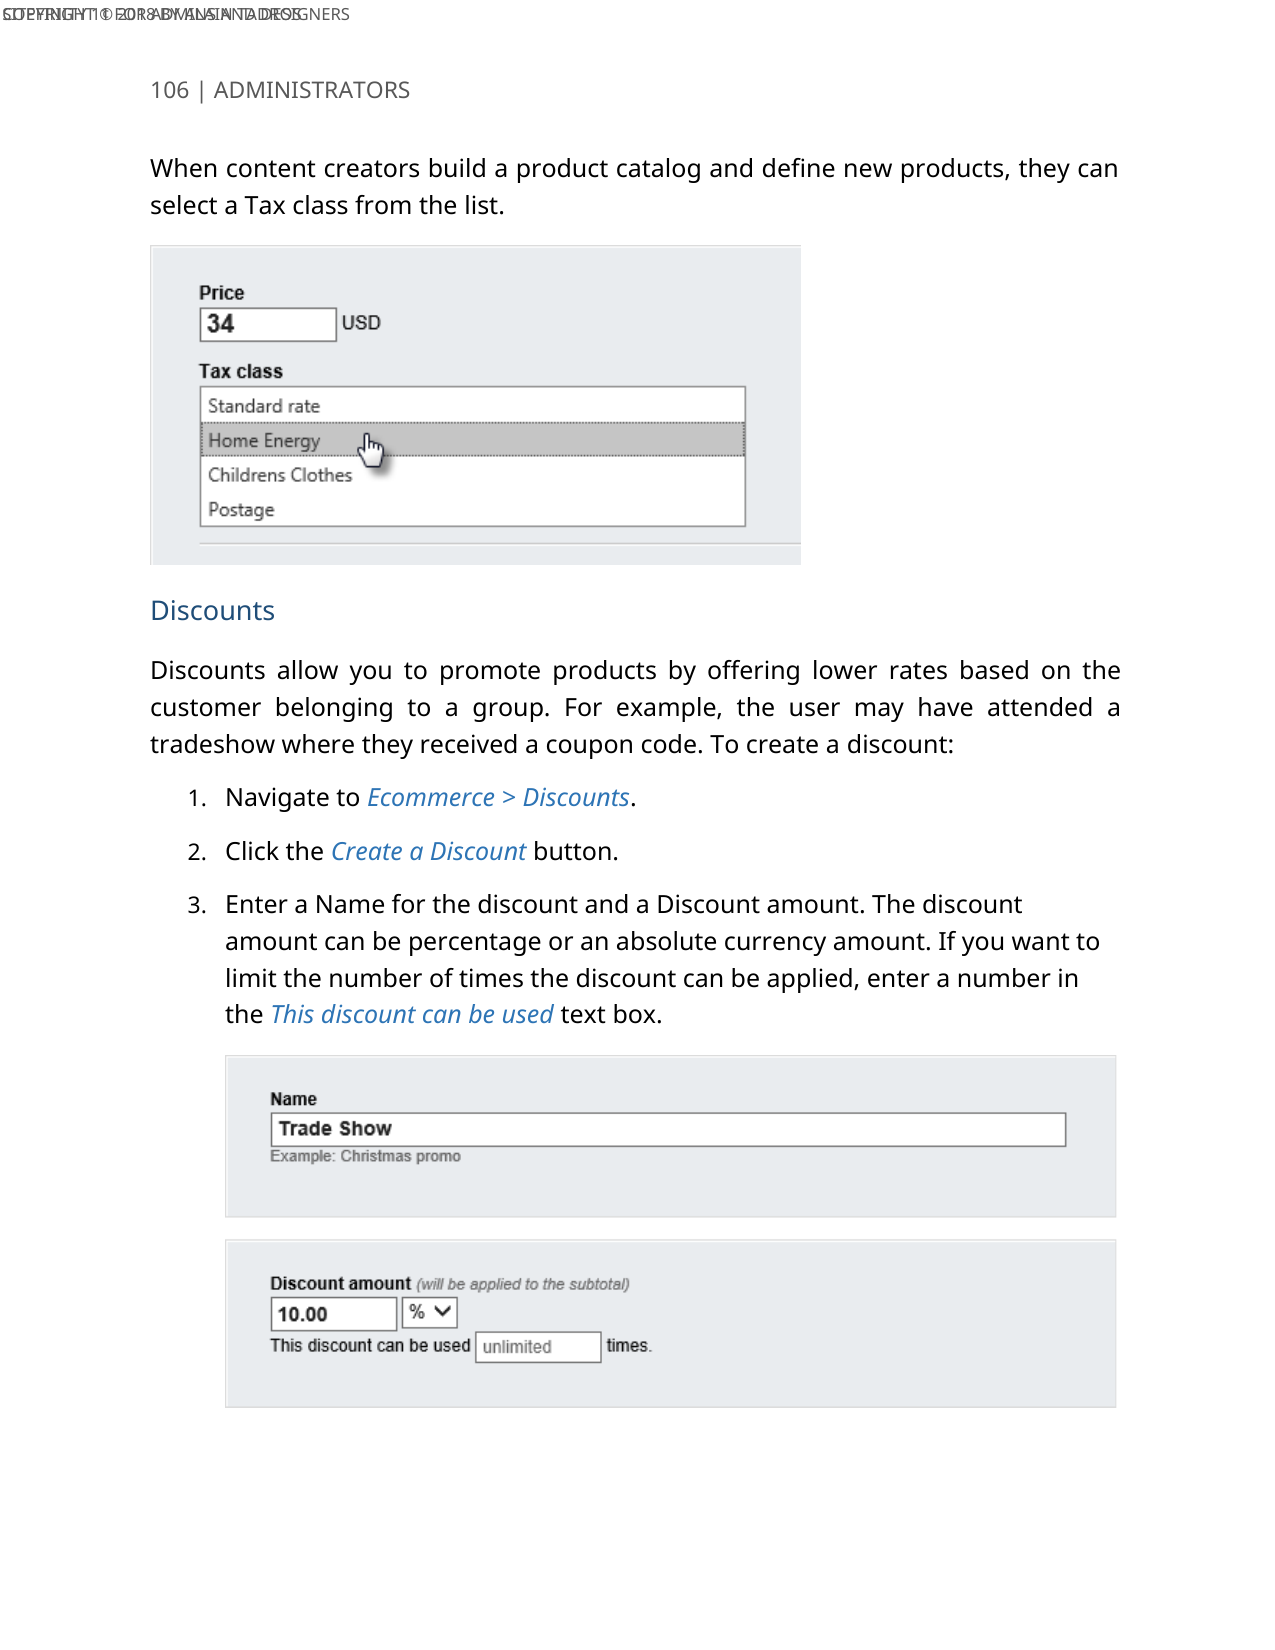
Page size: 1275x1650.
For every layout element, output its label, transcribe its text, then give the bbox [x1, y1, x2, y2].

list Enter a Name for the discount and a Discount amount. The discount amount can be percentage or an absolute currency amount. If you want to limit the number of times the discount can be applied, enter a number in the This discount can be used text box. [187, 887, 1113, 1031]
picture [225, 1055, 1117, 1408]
text 106 | ADMINISTRATORS [150, 74, 1275, 106]
picture [150, 245, 801, 565]
text Discounts allow you to promote products by offering lower rates based on the customer belonging to a group. For example, the user may have attended a tradeshow where they received a coupon code. To create a discount: [150, 653, 1122, 761]
list Navigate to Ecommerce > Discounts. [187, 780, 1275, 814]
text When content creators build a product catalog and define new products, they can select a Tax class from the list. [150, 151, 1121, 222]
list Click the Create a Discount button. [187, 833, 1275, 867]
